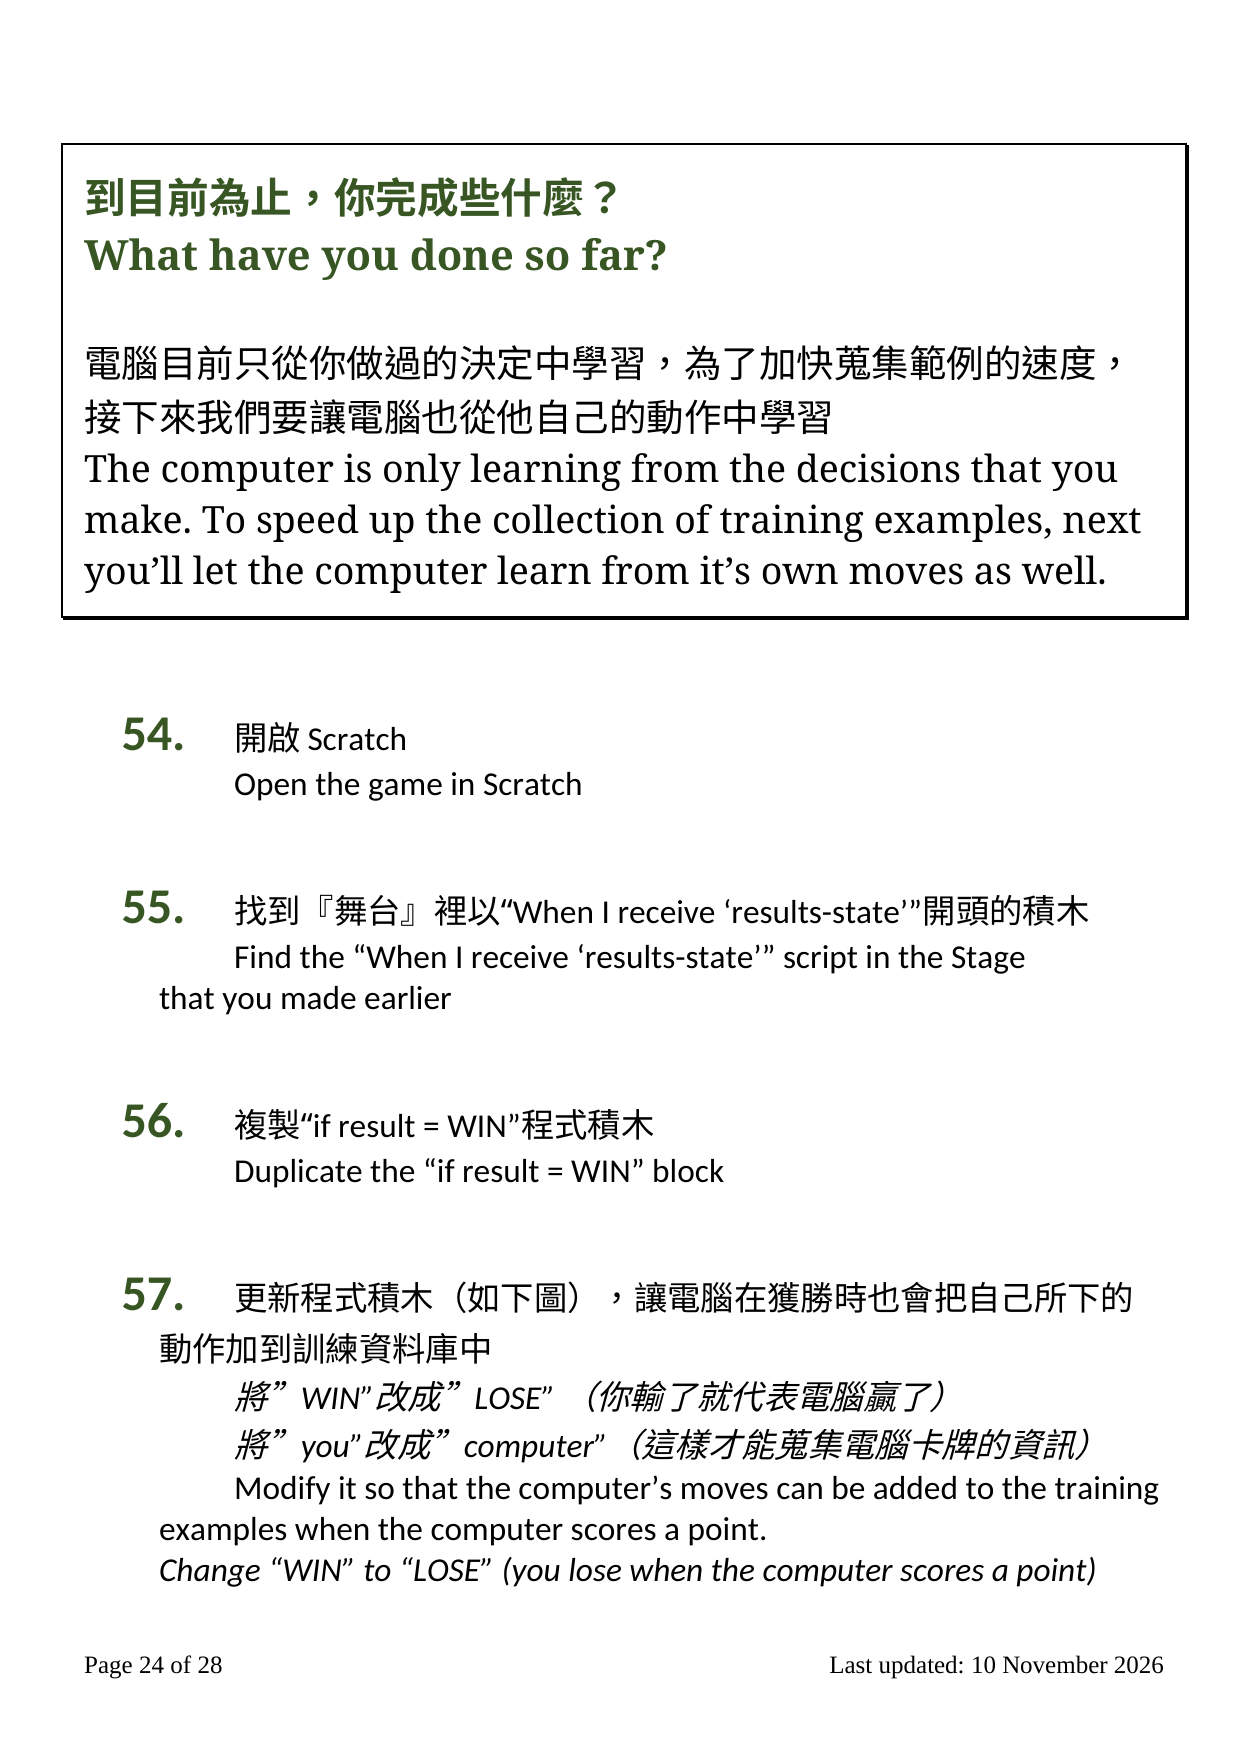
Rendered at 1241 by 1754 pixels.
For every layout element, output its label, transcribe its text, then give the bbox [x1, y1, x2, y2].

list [159, 1467, 1164, 1589]
list 找到『舞台』裡以“When I receive ‘results-state’”開頭的積木 [121, 875, 1164, 936]
text What have you done so far? [84, 226, 1164, 283]
list 將”WIN”改成”LOSE” （你輸了就代表電腦贏了） [234, 1371, 1164, 1419]
list Find the “When I receive ‘results-state’” script in the Stage that you made earlier [159, 936, 1164, 1017]
text The computer is only learning from the decisions that you make. To speed up the collection of training examples, next you’ll let the computer learn from it’s own moves as well. [63, 419, 1185, 616]
list Open the game in Scratch [159, 763, 1164, 804]
list 開啟Scratch [121, 702, 1164, 763]
text 到目前為止，你完成些什麼？ [63, 145, 1185, 226]
list 將”you”改成”computer”（這樣才能蒐集電腦卡牌的資訊） [234, 1419, 1164, 1467]
list 複製“if result = WIN”程式積木 [121, 1089, 1164, 1150]
text 電腦目前只從你做過的決定中學習，為了加快蒐集範例的速度，接下來我們要讓電腦也從他自己的動作中學習 [84, 334, 1164, 419]
list Duplicate the “if result = WIN” block [159, 1150, 1164, 1262]
list 更新程式積木（如下圖），讓電腦在獲勝時也會把自己所下的動作加到訓練資料庫中 [121, 1262, 1164, 1371]
